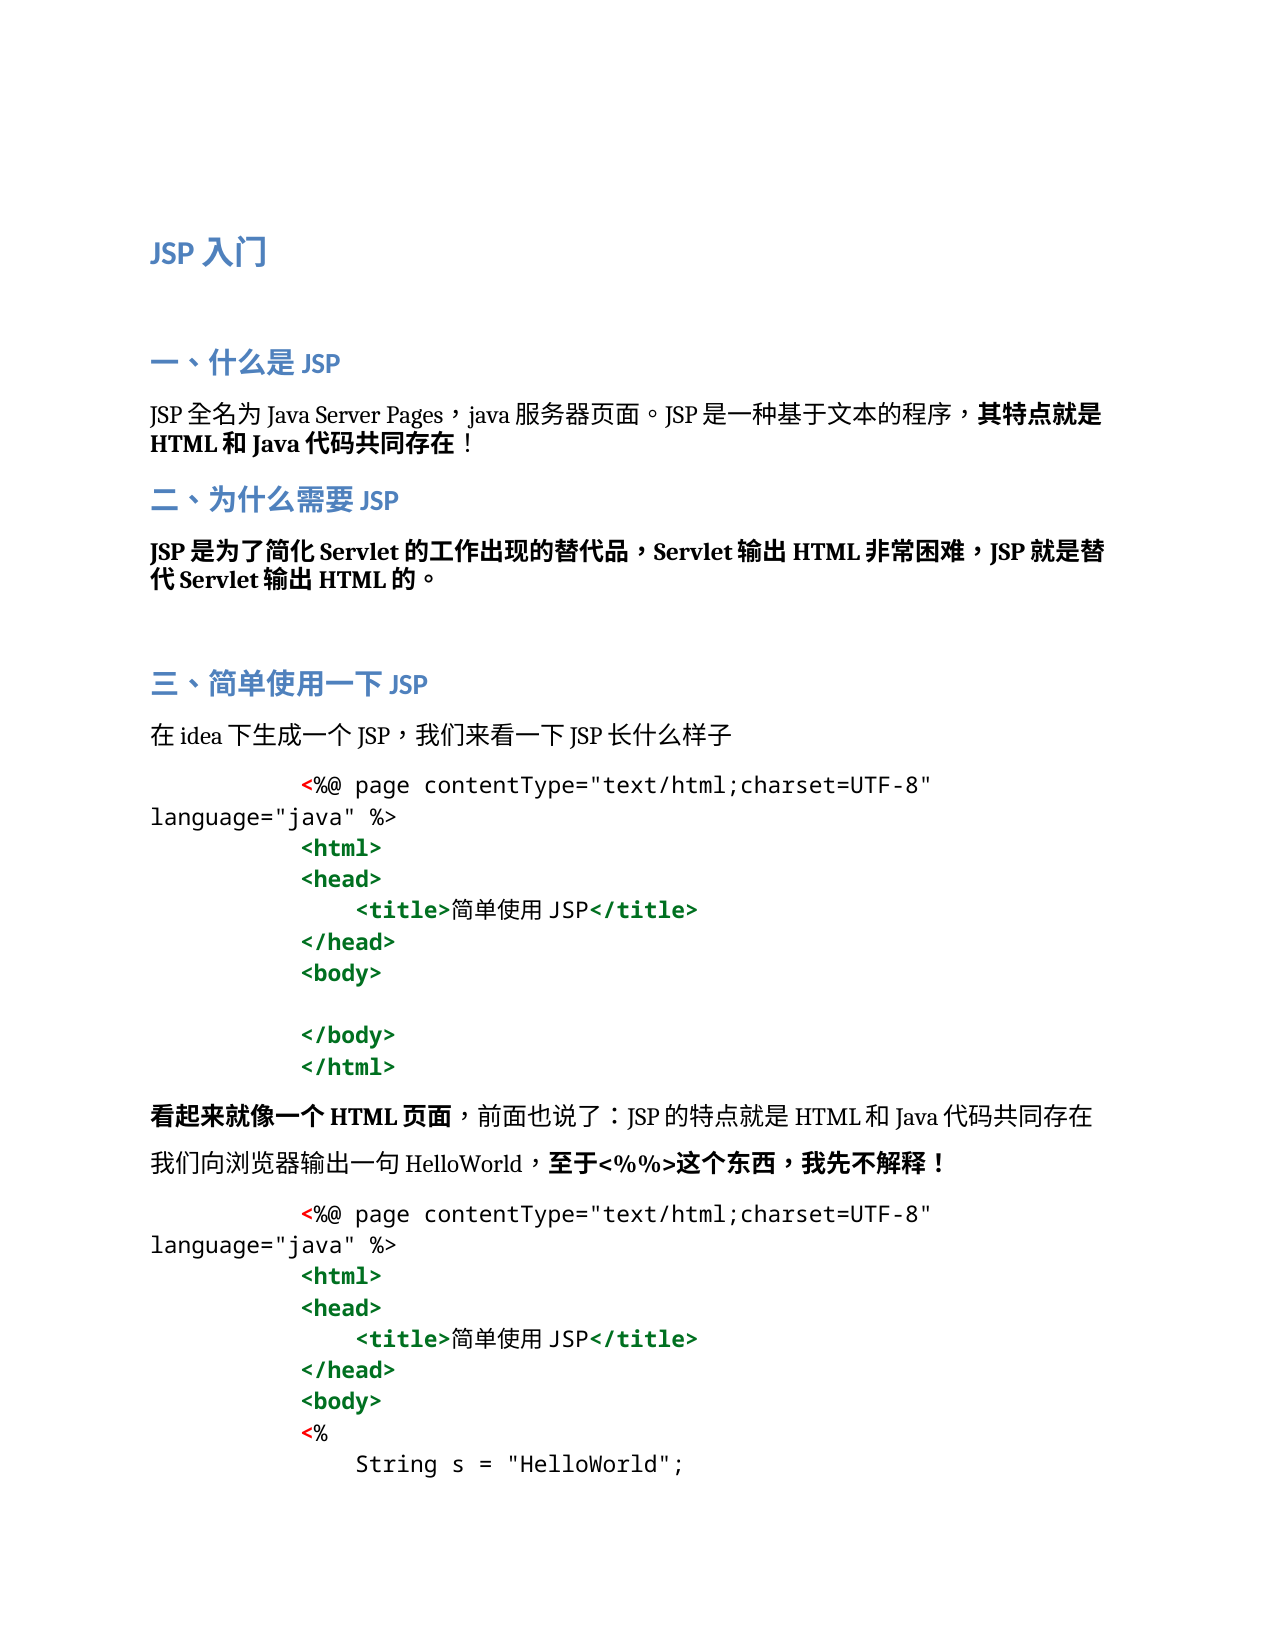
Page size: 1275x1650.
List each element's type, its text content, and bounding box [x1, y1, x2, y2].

text JSP是为了简化Servlet的工作出现的替代品，Servlet输出HTML非常困难，JSP就是替代Servlet输出HTML的。 [150, 538, 1125, 595]
text <%@ page contentType="text/html;charset=UTF-8" language="java" %> <html> <head> <title>简单使用JSP</title> </head> <body> </body> </html> [150, 769, 1125, 1082]
subtitle 一、什么是JSP [150, 342, 1125, 382]
subtitle JSP入门 [150, 229, 1125, 274]
subtitle 三、简单使用一下JSP [150, 663, 1125, 703]
subtitle 二、为什么需要JSP [150, 479, 1125, 519]
text JSP全名为Java Server Pages，java服务器页面。JSP是一种基于文本的程序，其特点就是HTML和Java代码共同存在！ [150, 401, 1125, 458]
text 我们向浏览器输出一句HelloWorld，至于<%%>这个东西，我先不解释！ [150, 1150, 1125, 1179]
text 在idea下生成一个JSP，我们来看一下JSP长什么样子 [150, 722, 1125, 751]
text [150, 1198, 1125, 1479]
text 看起来就像一个HTML页面，前面也说了：JSP的特点就是HTML和Java代码共同存在 [150, 1103, 1125, 1132]
